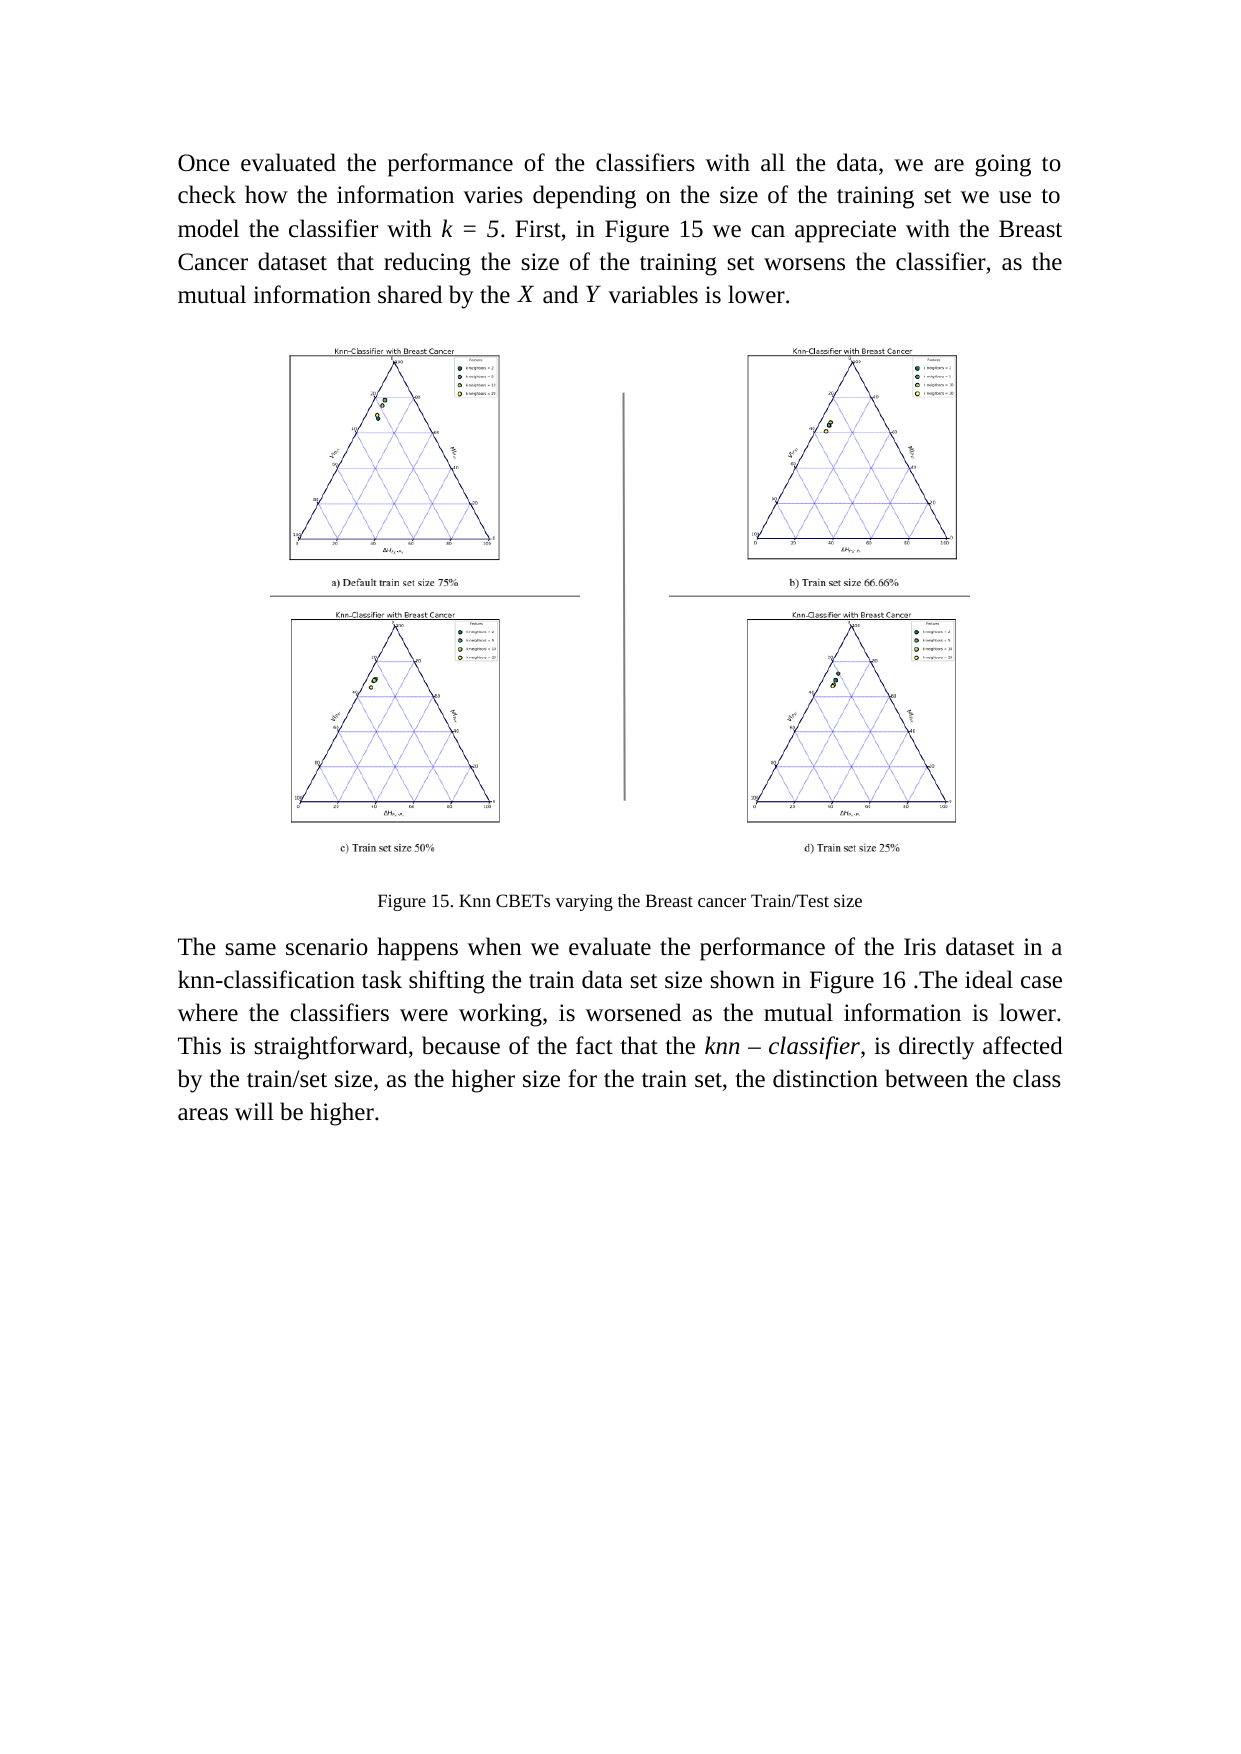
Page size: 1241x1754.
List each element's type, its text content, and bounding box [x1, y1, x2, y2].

text Once evaluated the performance of the classifiers with all the data, we are going to check how the information varies depending on the size of the training set we use to model the classifier with k = 5. First, in Figure 15 we can appreciate with the Breast Cancer dataset that reducing the size of the training set worsens the classifier, as the mutual information shared by the and variables is lower. [177, 148, 1063, 308]
text Figure 15. Knn CBETs varying the Breast cancer Train/Test size [177, 890, 1063, 911]
text The same scenario happens when we evaluate the performance of the Iris dataset in a knn-classification task shifting the train data set size shown in Figure 16 .The ideal case where the classifiers were working, is worsened as the mutual information is lower. This is straightforward, because of the fact that the knn – classifier, is directly affected by the train/set size, as the higher size for the train set, the distinction between the class areas will be higher. [177, 932, 1063, 1126]
